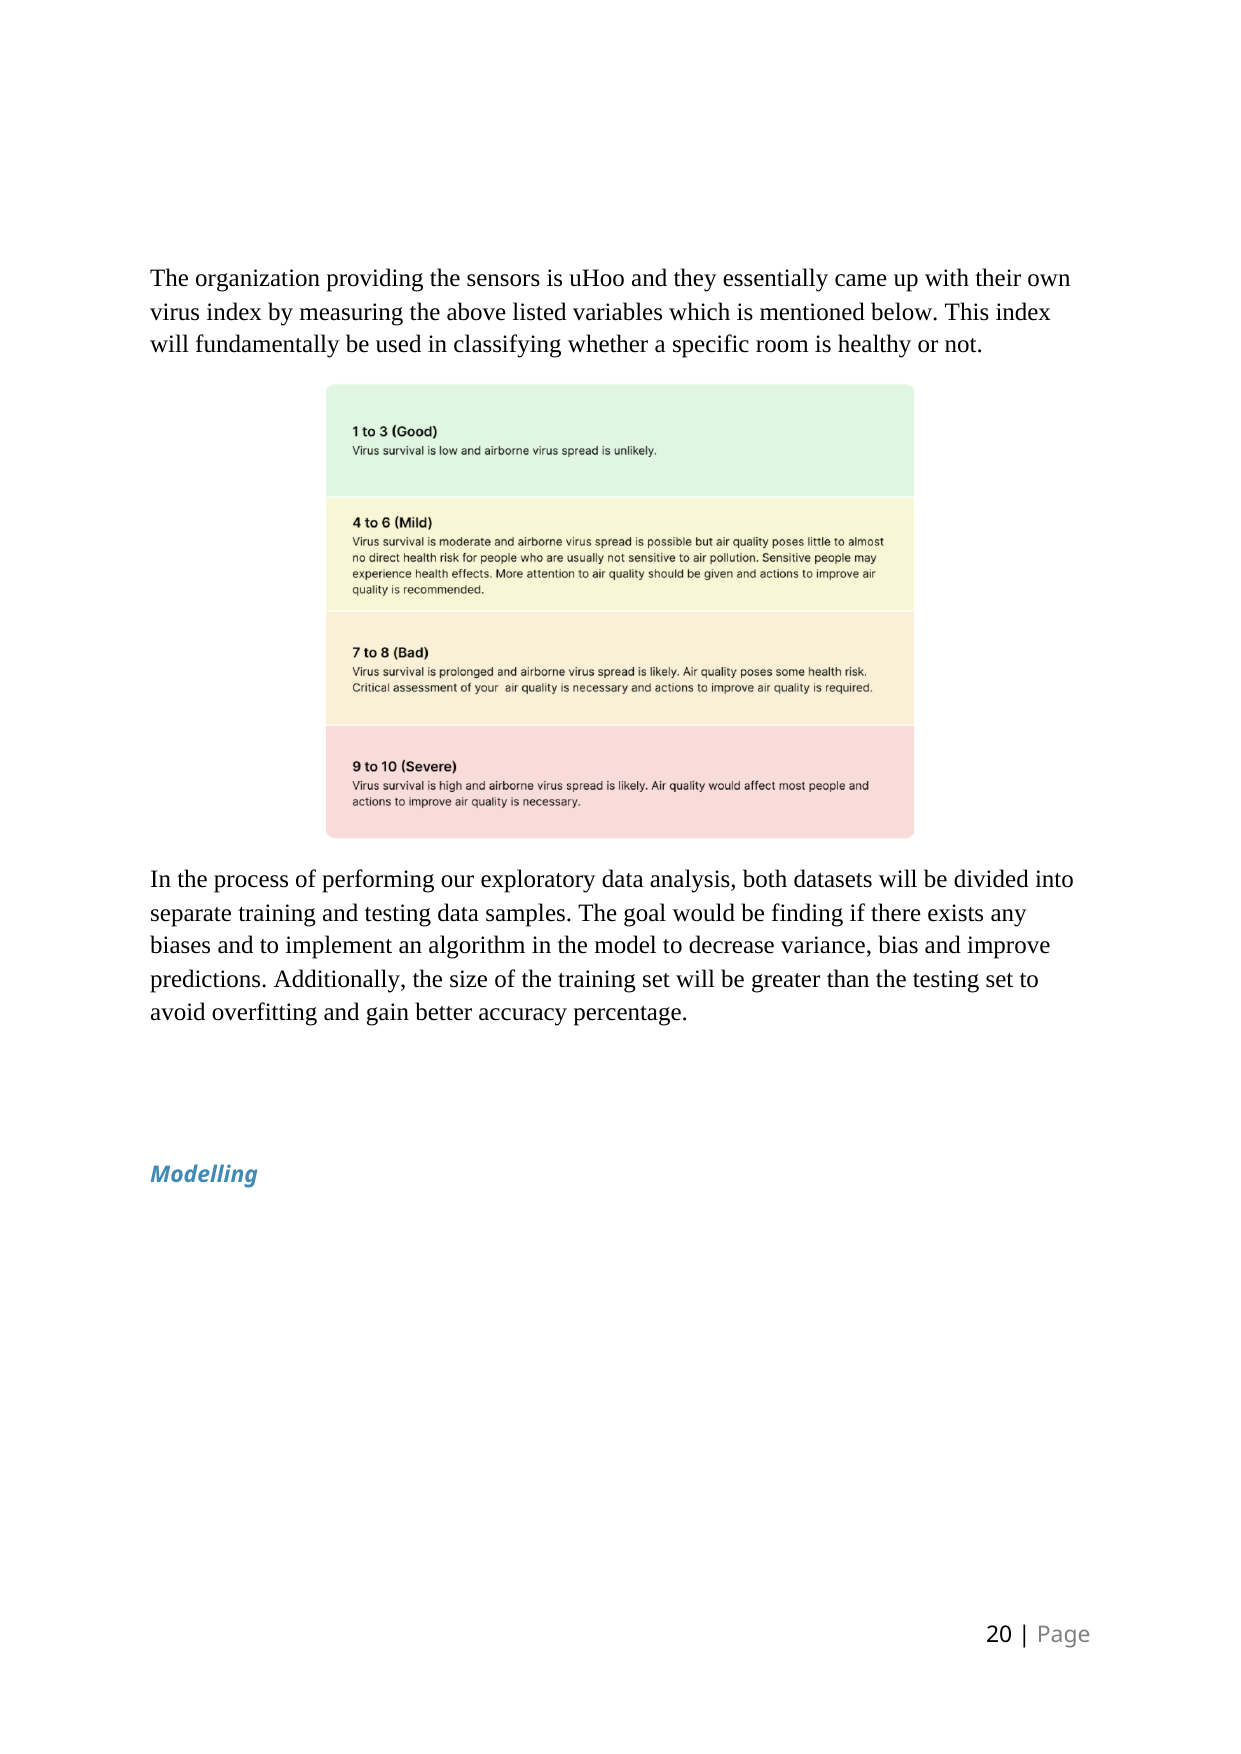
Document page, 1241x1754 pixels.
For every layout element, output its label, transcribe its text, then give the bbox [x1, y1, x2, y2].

subtitle Modelling [150, 1158, 1090, 1189]
text The organization providing the sensors is uHoo and they essentially came up with their own virus index by measuring the above listed variables which is mentioned below. This index will fundamentally be used in classifying whether a specific room is healthy or not. [150, 263, 1090, 358]
picture [326, 383, 915, 839]
text In the process of performing our exploratory data analysis, both datasets will be divided into separate training and testing data samples. The goal would be finding if there exists any biases and to implement an algorithm in the model to decrease variance, bias and improve predictions. Additionally, the size of the training set will be greater than the testing set to avoid overfitting and gain better accuracy percentage. [150, 864, 1090, 1025]
